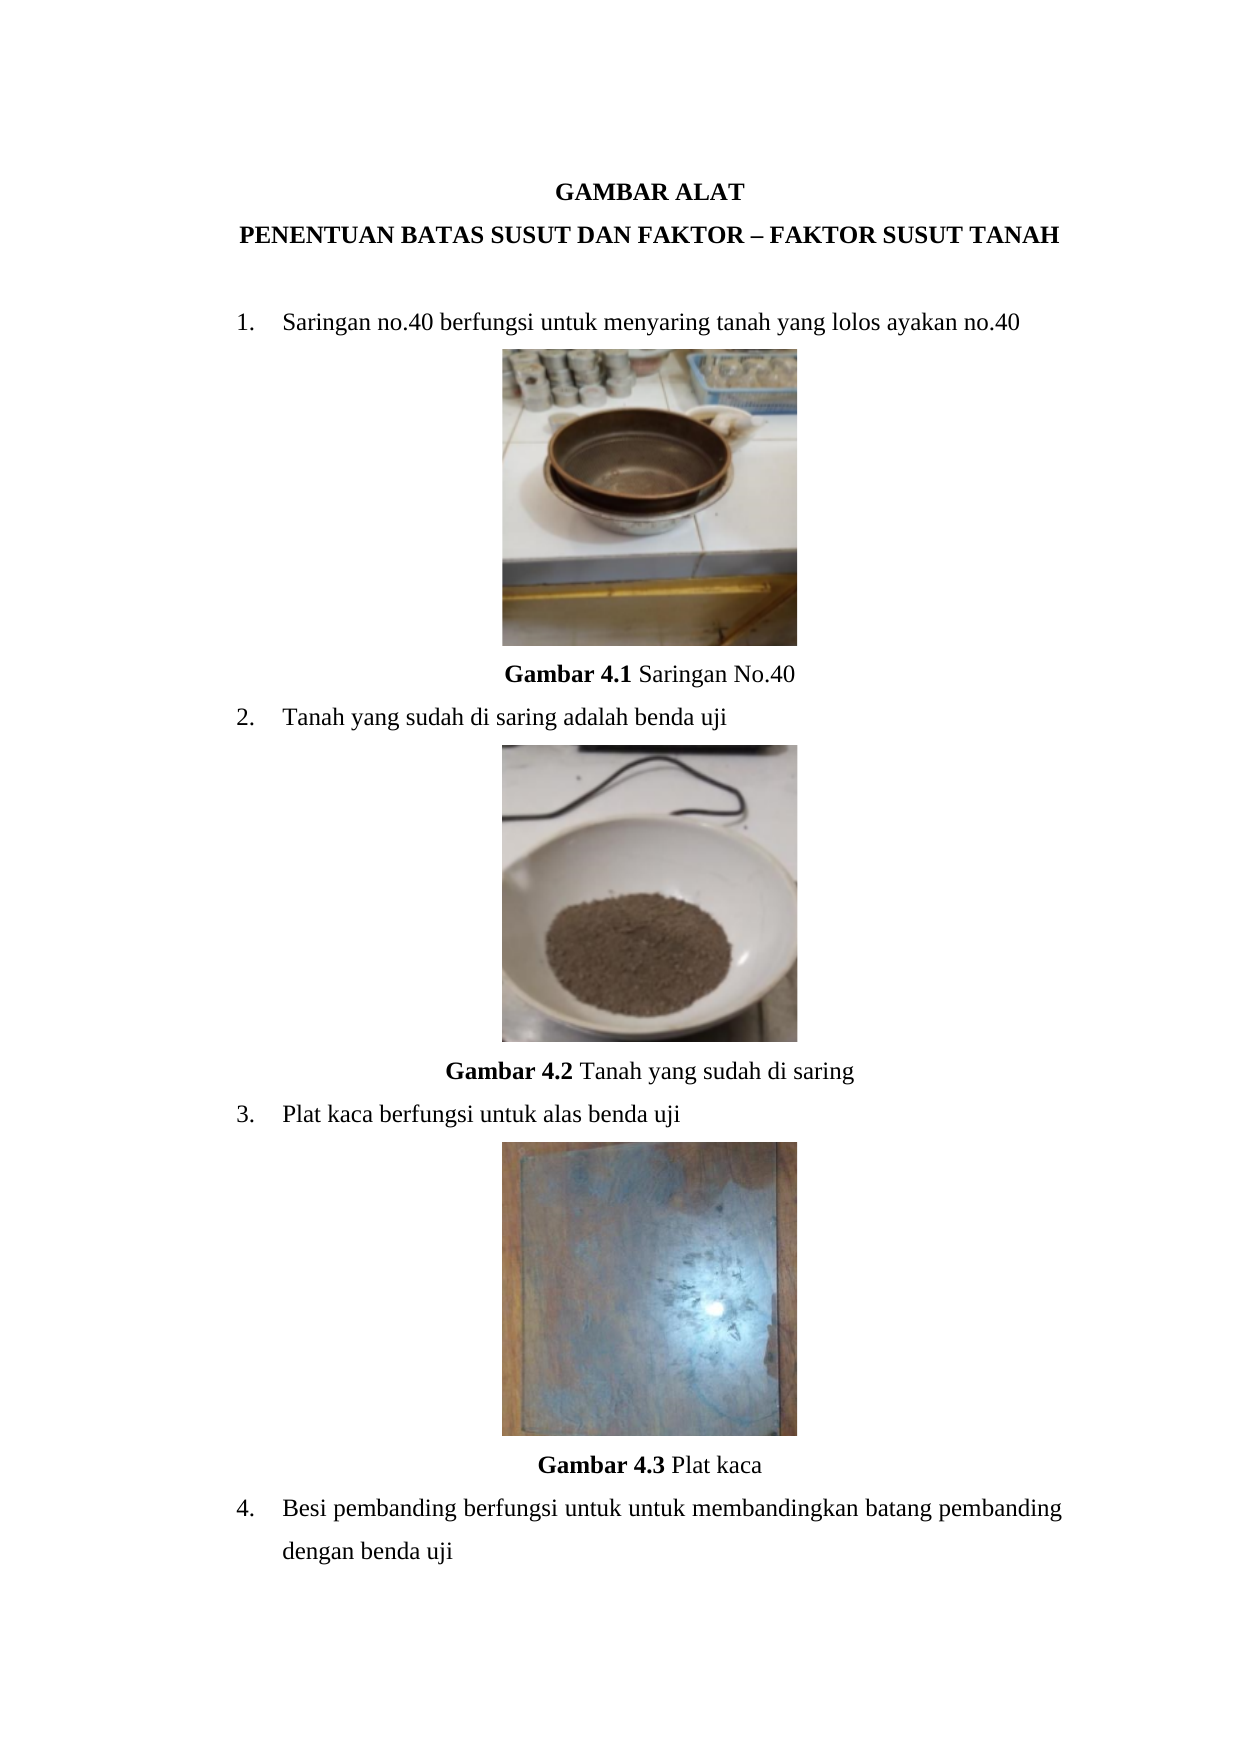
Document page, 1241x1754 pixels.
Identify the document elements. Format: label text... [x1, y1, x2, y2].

list Besi pembanding berfungsi untuk untuk membandingkan batang pembanding dengan benda uji [236, 1493, 1063, 1565]
picture [502, 1142, 798, 1436]
picture [502, 745, 798, 1042]
text Gambar 4.1 Saringan No.40 [236, 659, 1063, 688]
list Tanah yang sudah di saring adalah benda uji [236, 702, 1063, 731]
list Plat kaca berfungsi untuk alas benda uji [236, 1099, 1063, 1128]
text Gambar 4.3 Plat kaca [236, 1450, 1063, 1478]
text GAMBAR ALAT PENENTUAN BATAS SUSUT DAN FAKTOR – FAKTOR SUSUT TANAH [236, 177, 1063, 249]
text Gambar 4.2 Tanah yang sudah di saring [236, 1056, 1063, 1084]
picture [502, 349, 798, 646]
list Saringan no.40 berfungsi untuk menyaring tanah yang lolos ayakan no.40 [236, 307, 1063, 335]
